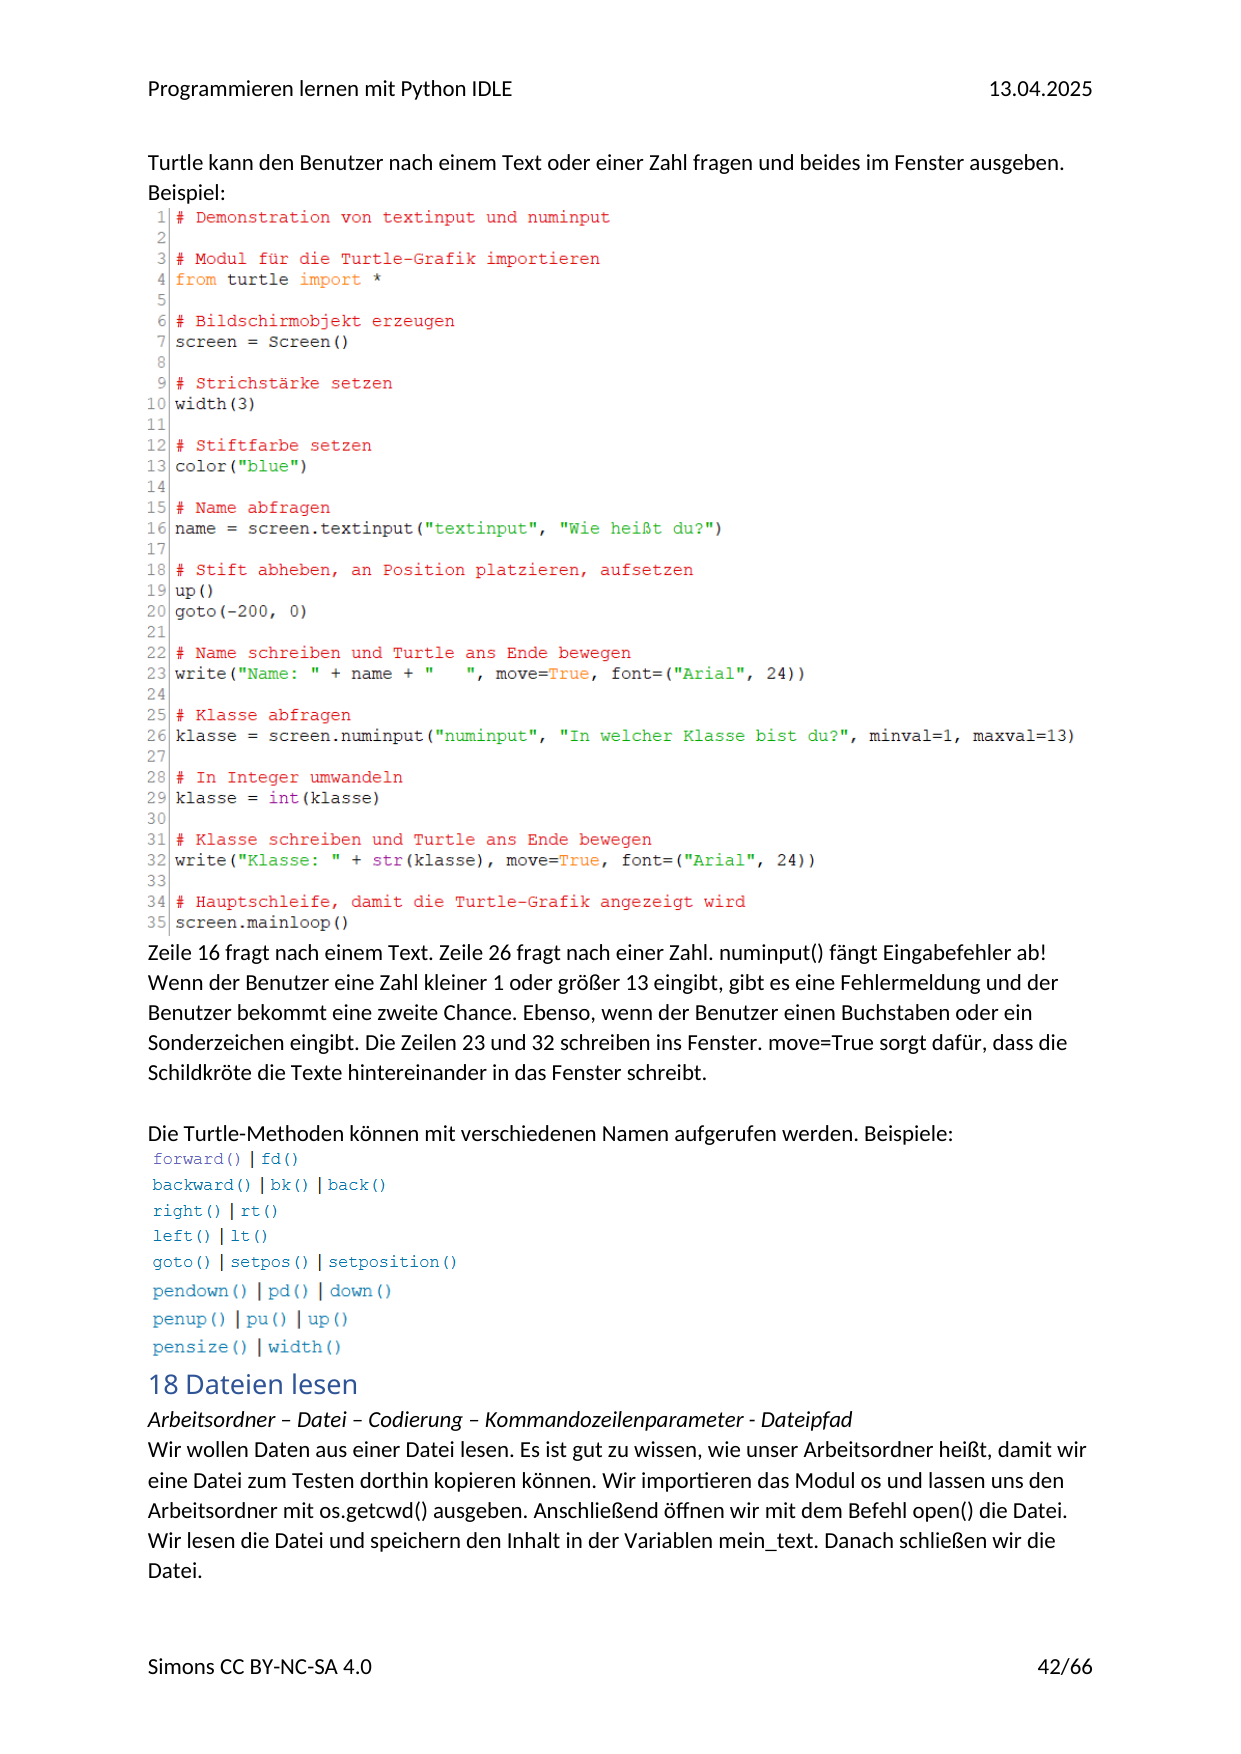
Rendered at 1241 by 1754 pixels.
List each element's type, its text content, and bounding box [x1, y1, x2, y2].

subtitle Dateien lesen [148, 1366, 1092, 1402]
text Die Turtle-Methoden können mit verschiedenen Namen aufgerufen werden. Beispiele: [148, 1119, 1092, 1147]
text Zeile 16 fragt nach einem Text. Zeile 26 fragt nach einer Zahl. numinput() fängt Eingabefehler ab! Wenn der Benutzer eine Zahl kleiner 1 oder größer 13 eingibt, gibt es eine Fehlermeldung und der Benutzer bekommt eine zweite Chance. Ebenso, wenn der Benutzer einen Buchstaben oder ein Sonderzeichen eingibt. Die Zeilen 23 und 32 schreiben ins Fenster. move=True sorgt dafür, dass die Schildkröte die Texte hintereinander in das Fenster schreibt. [148, 938, 1092, 1086]
picture [147, 208, 1093, 936]
picture [147, 1278, 409, 1360]
picture [147, 1149, 480, 1277]
text Wir wollen Daten aus einer Datei lesen. Es ist gut zu wissen, wie unser Arbeitsordner heißt, damit wir eine Datei zum Testen dorthin kopieren können. Wir importieren das Modul os und lassen uns den Arbeitsordner mit os.getcwd() ausgeben. Anschließend öffnen wir mit dem Befehl open() die Datei. Wir lesen die Datei und speichern den Inhalt in der Variablen mein_text. Danach schließen wir die Datei. [148, 1436, 1092, 1584]
text Arbeitsordner – Datei – Codierung – Kommandozeilenparameter - Dateipfad [148, 1405, 1092, 1433]
text Turtle kann den Benutzer nach einem Text oder einer Zahl fragen und beides im Fenster ausgeben. Beispiel: [148, 148, 1092, 208]
